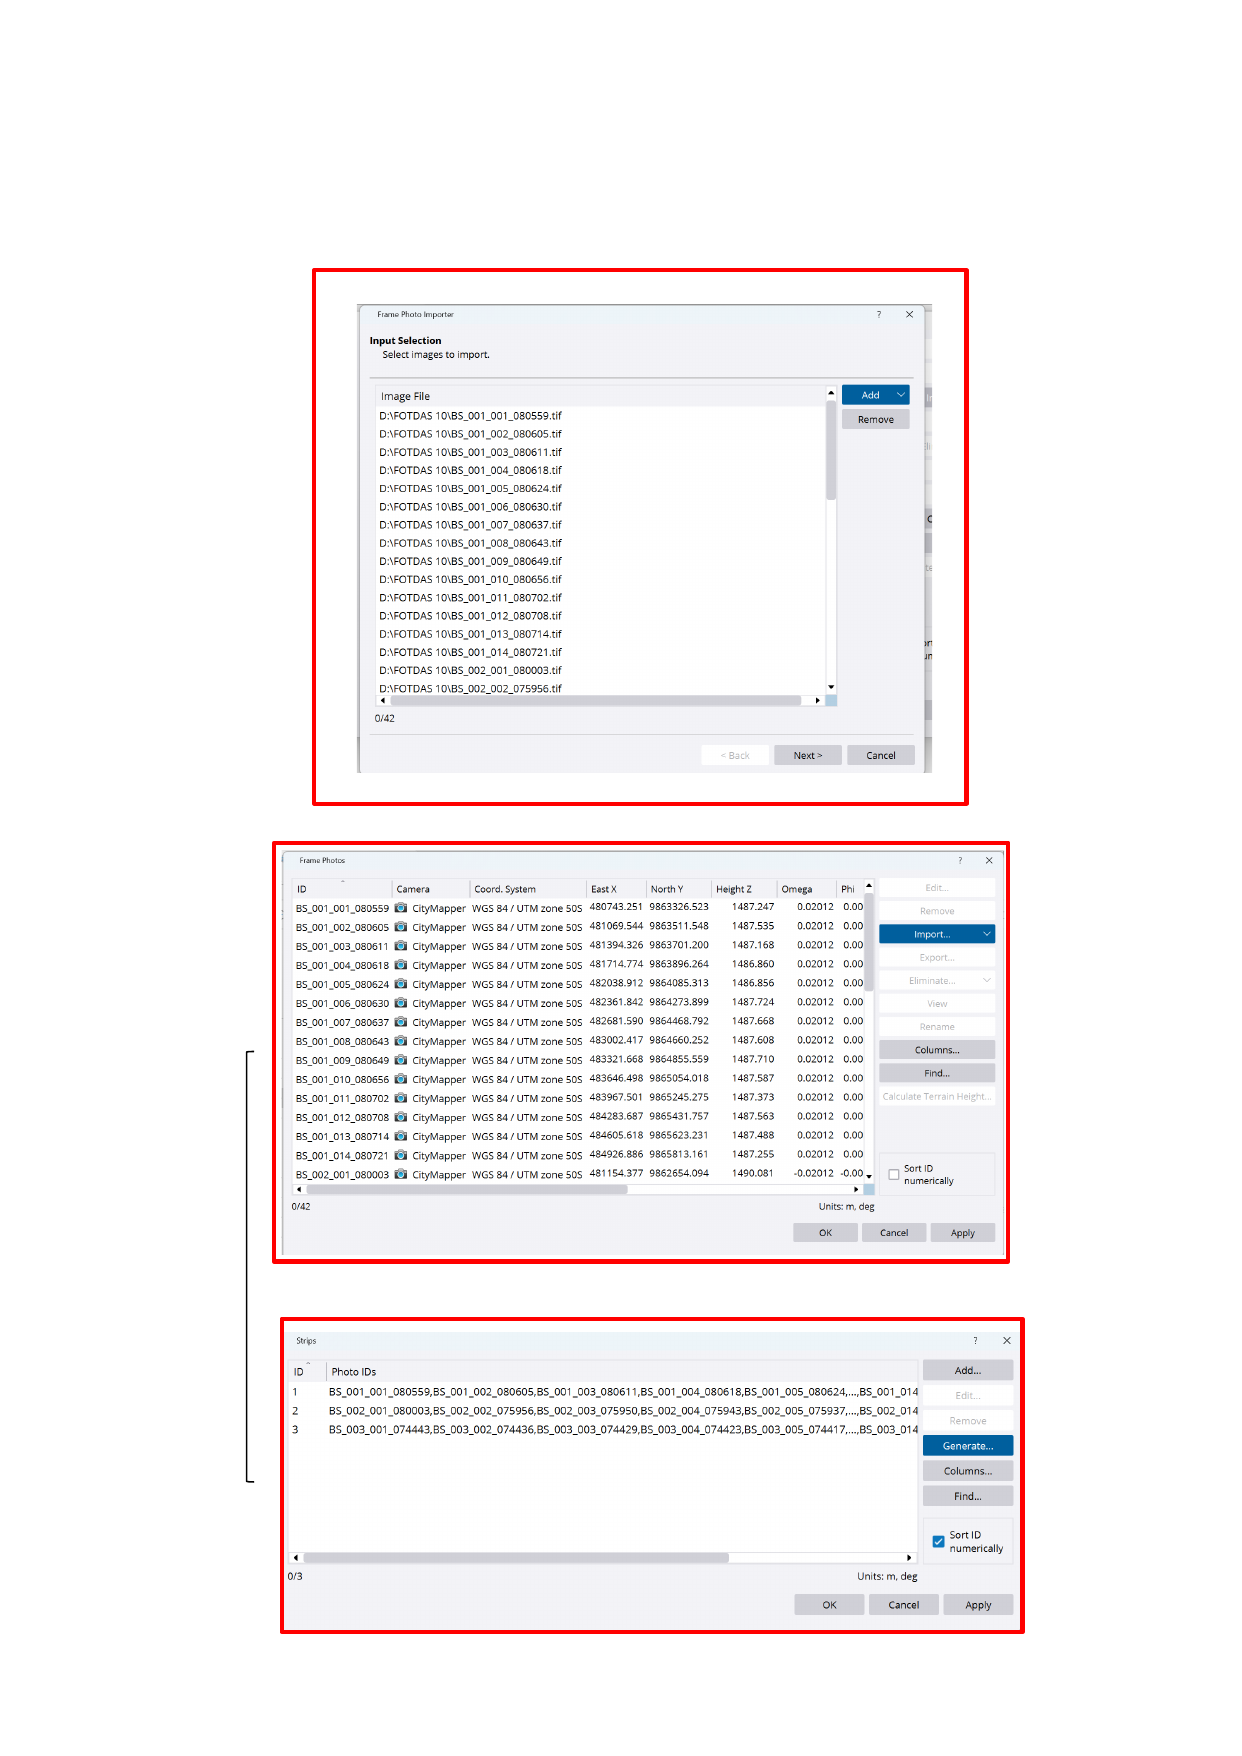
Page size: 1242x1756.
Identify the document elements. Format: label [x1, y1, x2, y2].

picture [281, 850, 1005, 1255]
picture [284, 1332, 1020, 1630]
picture [356, 304, 933, 773]
